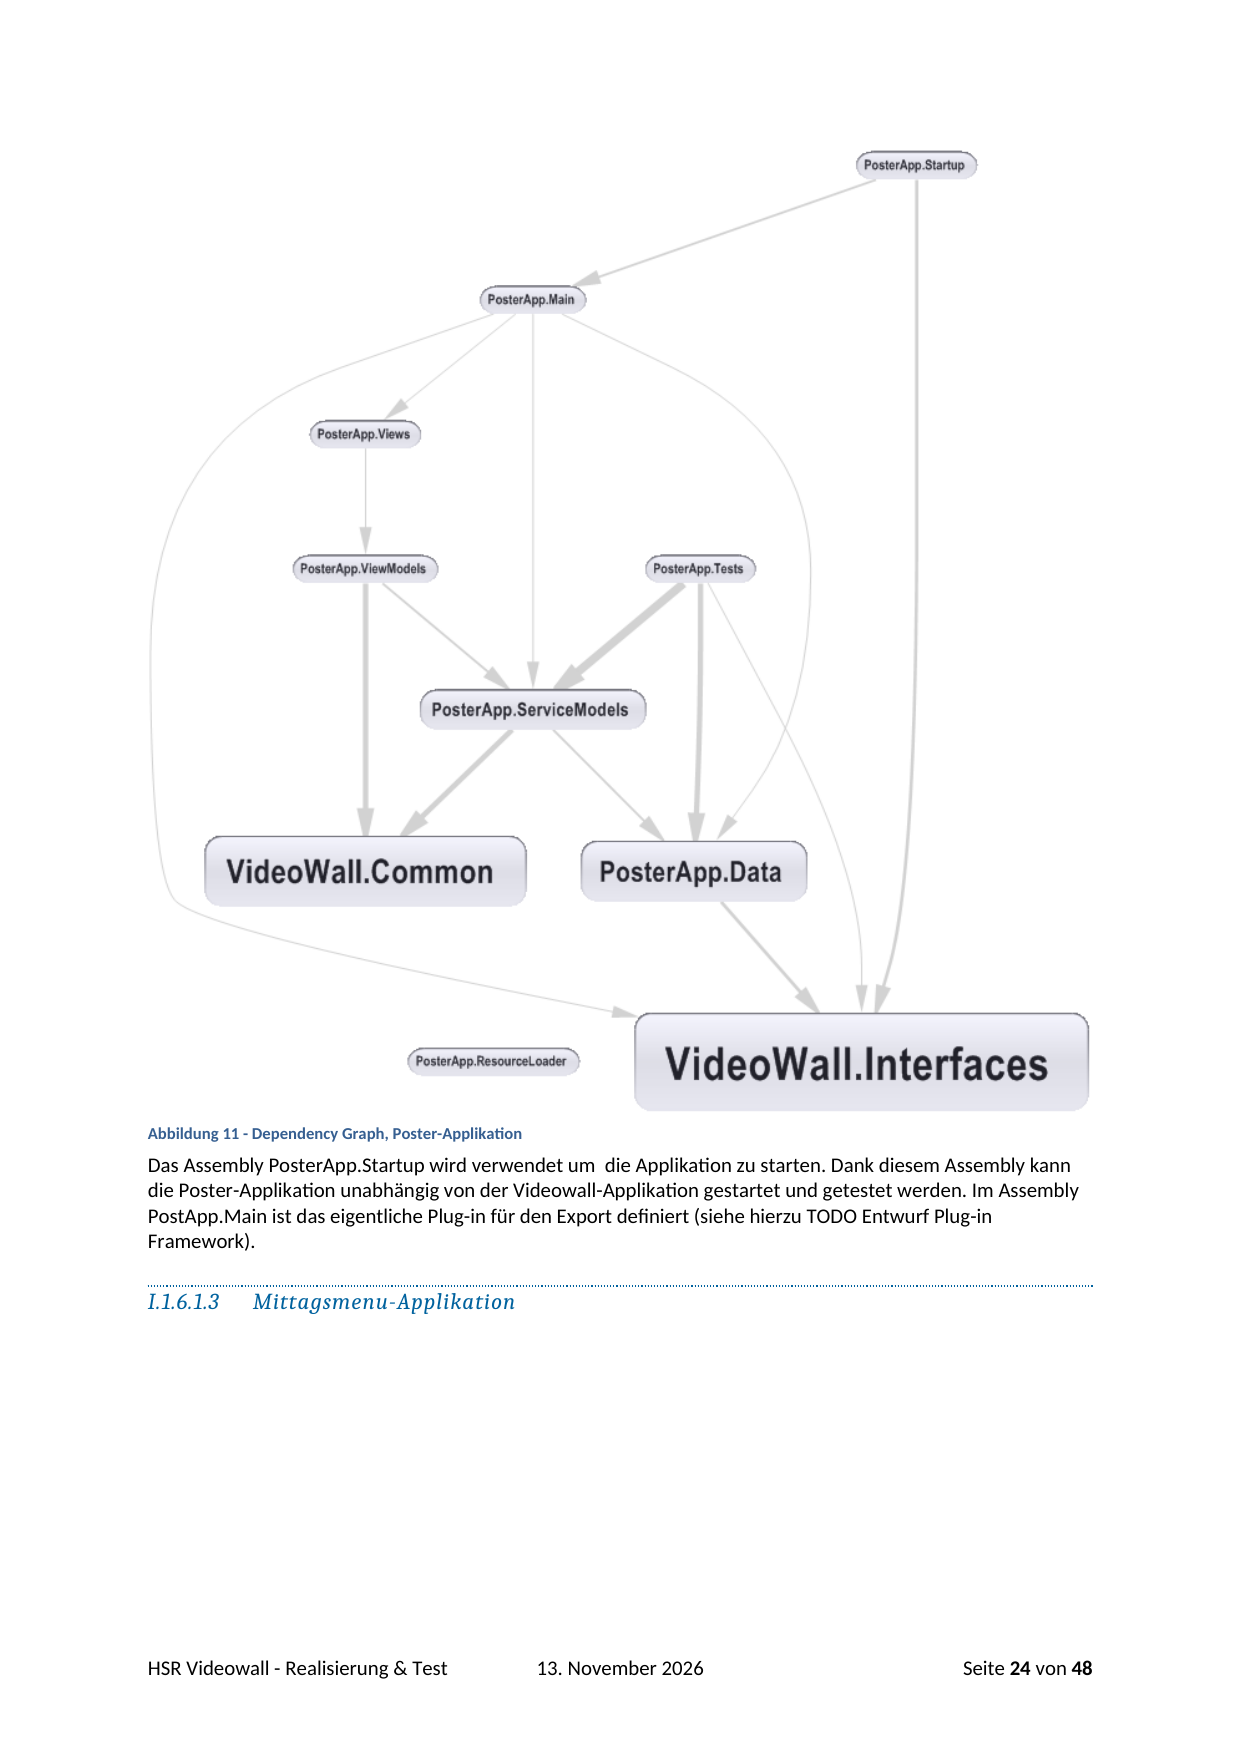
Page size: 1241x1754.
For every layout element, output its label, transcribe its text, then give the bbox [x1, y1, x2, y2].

text Das Assembly PosterApp.Startup wird verwendet um die Applikation zu starten. Dank diesem Assembly kann die Poster-Applikation unabhängig von der Videowall-Applikation gestartet und getestet werden. Im Assembly PostApp.Main ist das eigentliche Plug-in für den Export definiert (siehe hierzu TODO Entwurf Plug-in Framework). [148, 1152, 1093, 1254]
subtitle Mittagsmenu-Applikation [148, 1285, 1093, 1315]
picture [147, 147, 1093, 1115]
